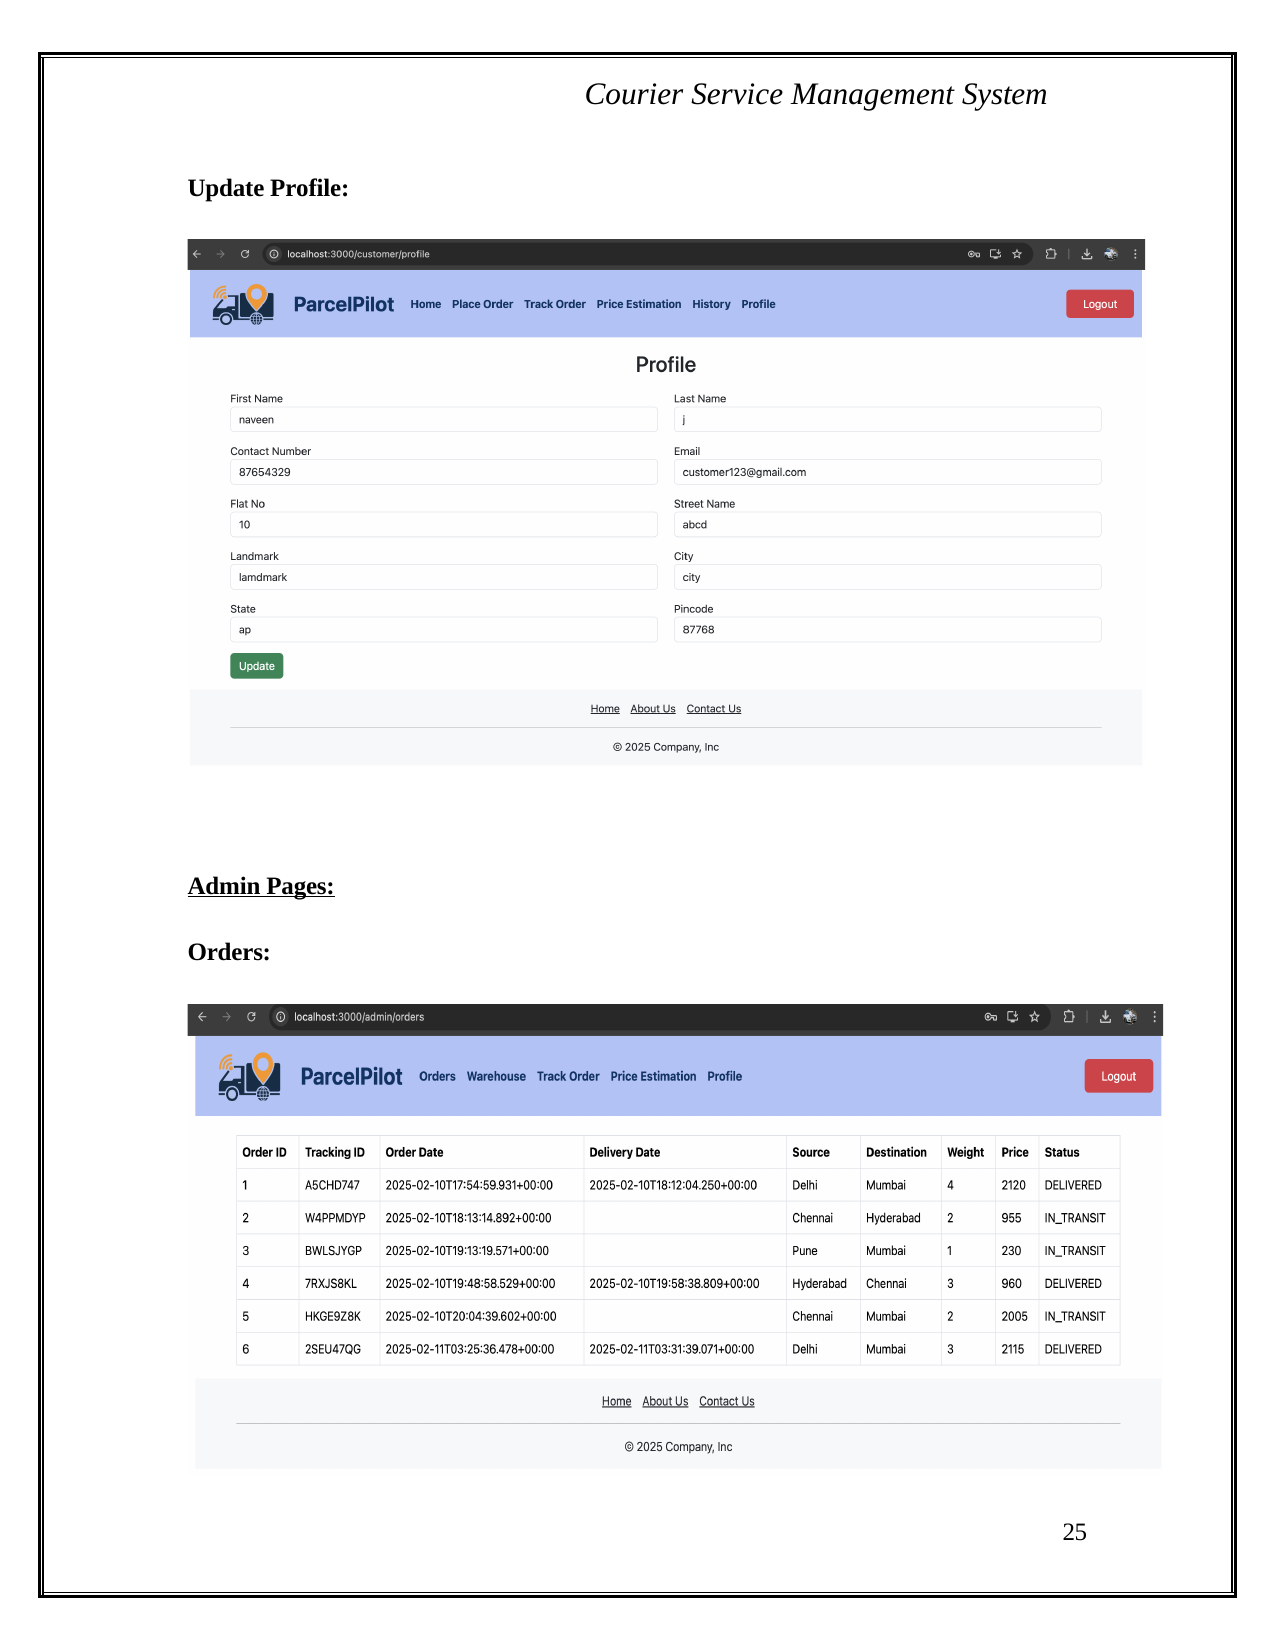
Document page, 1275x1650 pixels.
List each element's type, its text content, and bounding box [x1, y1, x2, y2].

picture [187, 239, 1146, 767]
text Orders: [187, 937, 441, 966]
text Admin Pages: [187, 871, 441, 899]
text Update Profile: [187, 139, 441, 202]
picture [187, 1004, 1164, 1475]
